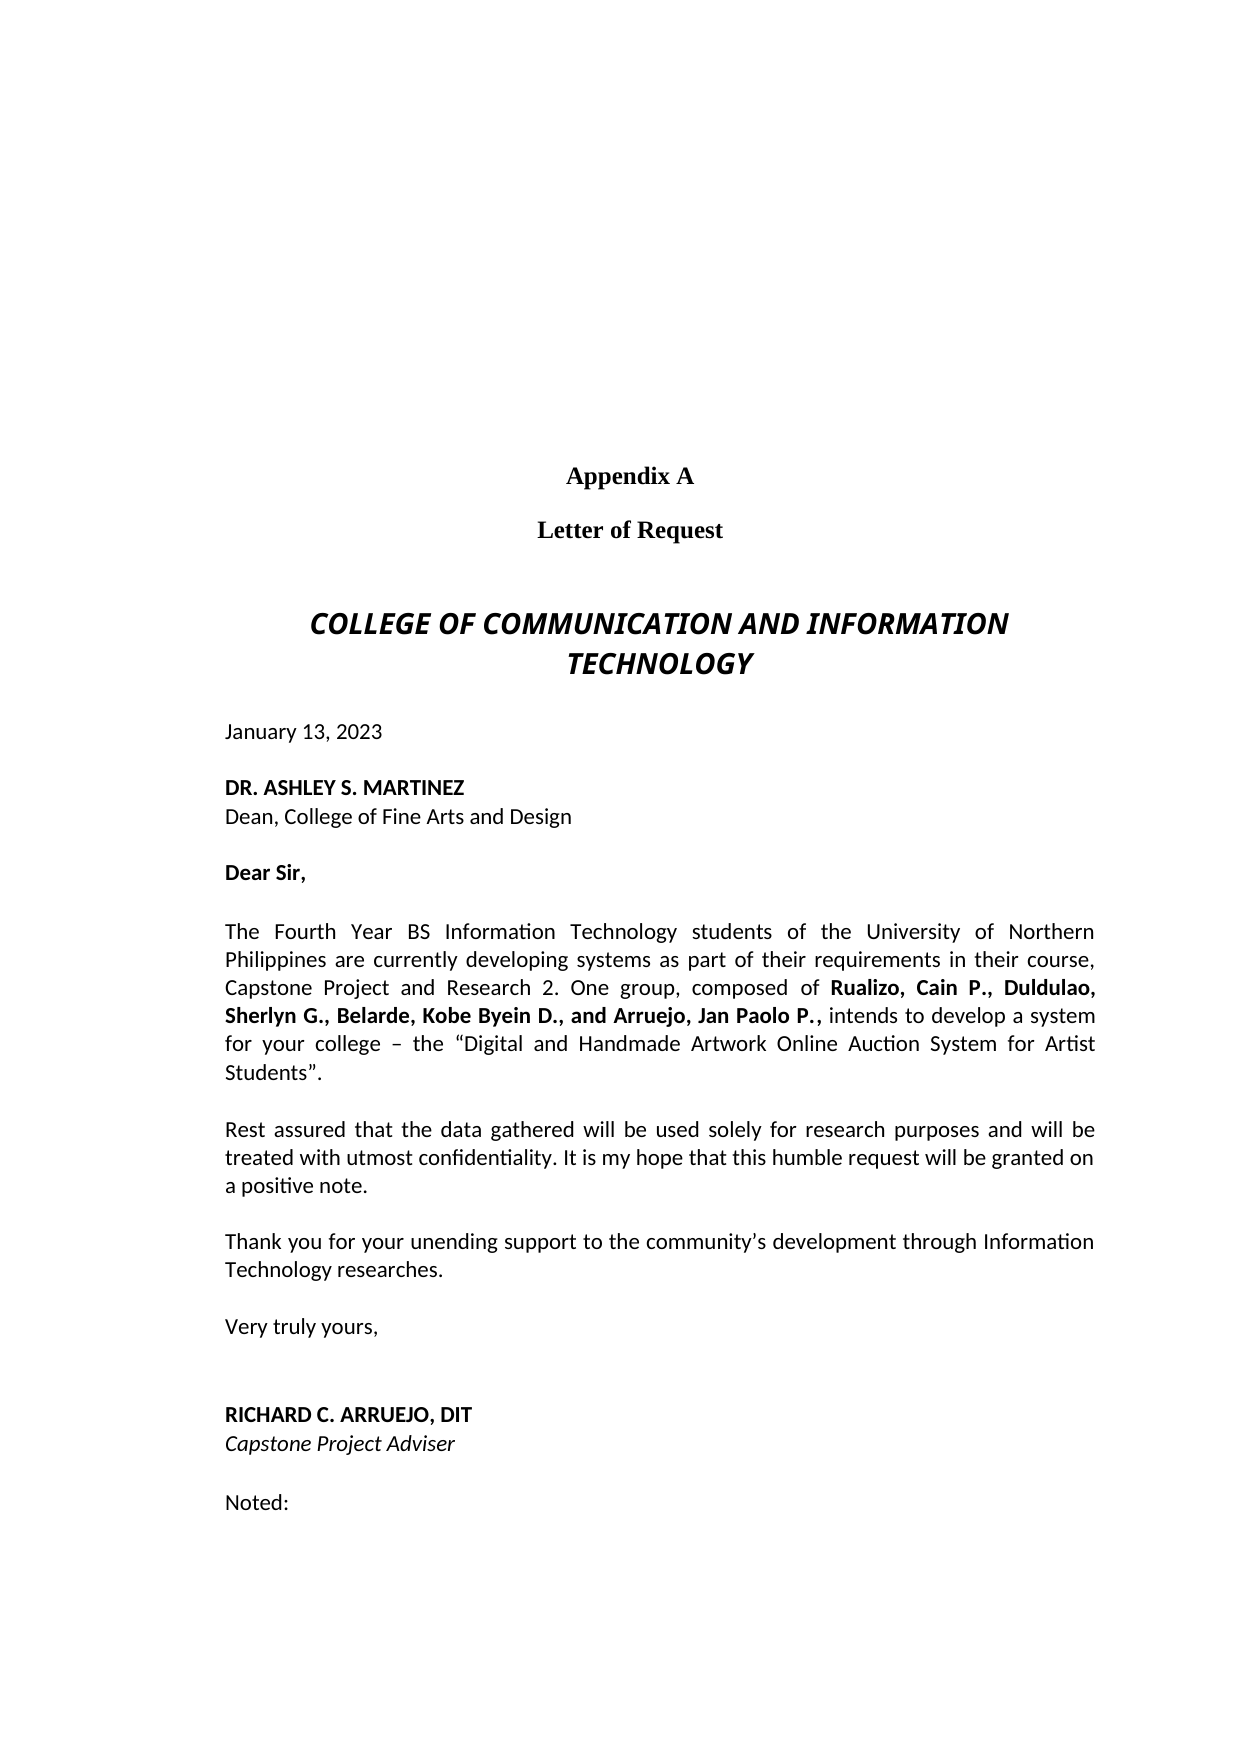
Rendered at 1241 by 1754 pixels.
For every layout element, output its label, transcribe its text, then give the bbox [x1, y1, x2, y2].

text Dean, College of Fine Arts and Design [225, 802, 1096, 830]
text Appendix A [223, 461, 1037, 489]
text January 13, 2023 [225, 717, 1096, 745]
text The Fourth Year BS Information Technology students of the University of Northern Philippines are currently developing systems as part of their requirements in their course, Capstone Project and Research 2. One group, composed of Rualizo, Cain P., Duldulao, Sherlyn G., Belarde, Kobe Byein D., and Arruejo, Jan Paolo P., intends to develop a system for your college – the “Digital and Handmade Artwork Online Auction System for Artist Students”. [225, 917, 1096, 1086]
text Letter of Request [223, 515, 1037, 544]
text RICHARD C. ARRUEJO, DIT [225, 1400, 1090, 1428]
text DR. ASHLEY S. MARTINEZ [225, 773, 1090, 801]
text Dear Sir, [225, 858, 1090, 886]
text Thank you for your unending support to the community’s development through Information Technology researches. [225, 1227, 1096, 1283]
text Capstone Project Adviser [225, 1429, 1090, 1457]
text Noted: [225, 1488, 1090, 1516]
text Very truly yours, [225, 1312, 1090, 1340]
text COLLEGE OF COMMUNICATION AND INFORMATION TECHNOLOGY [225, 603, 1096, 683]
text Rest assured that the data gathered will be used solely for research purposes and will be treated with utmost confidentiality. It is my hope that this humble request will be granted on a positive note. [225, 1115, 1096, 1199]
